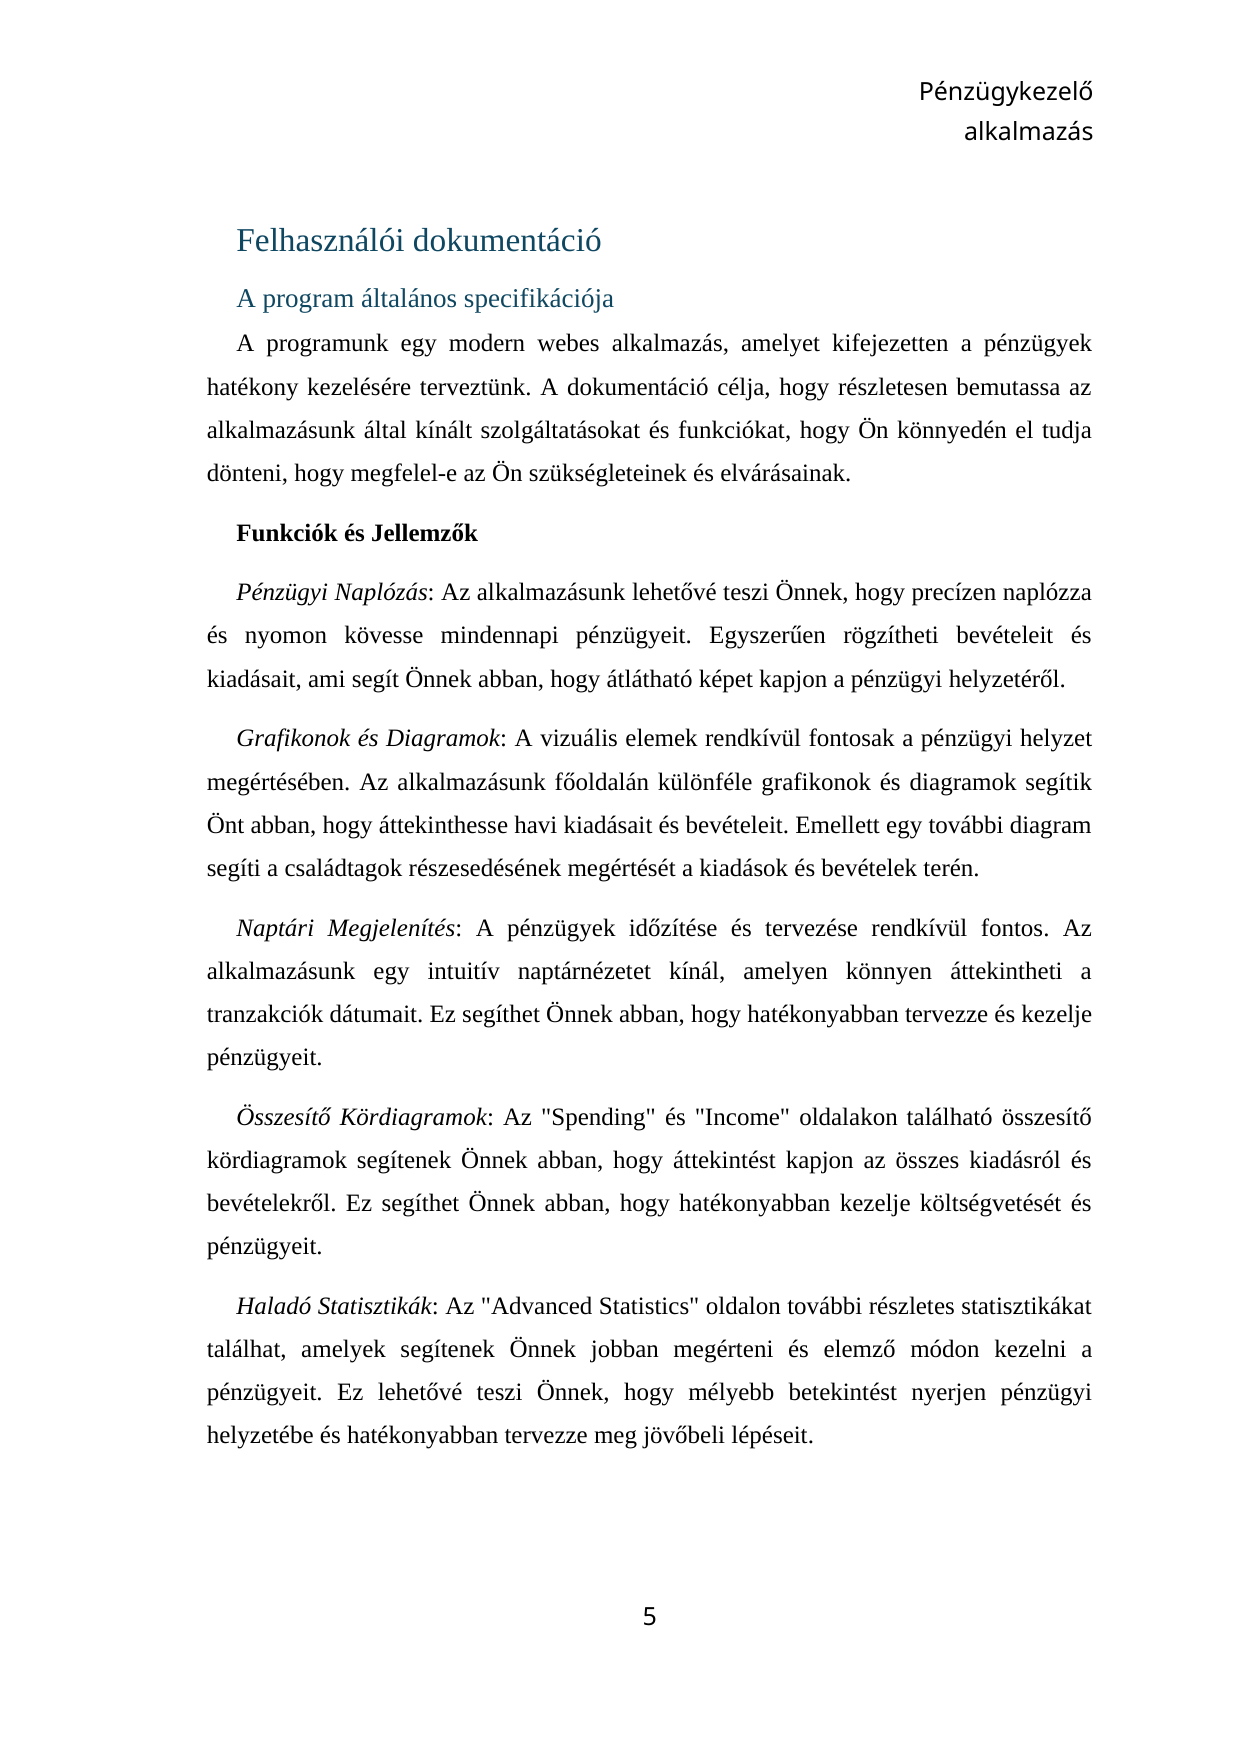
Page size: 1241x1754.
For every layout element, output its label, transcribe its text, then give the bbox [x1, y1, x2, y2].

text Naptári Megjelenítés: A pénzügyek időzítése és tervezése rendkívül fontos. Az alkalmazásunk egy intuitív naptárnézetet kínál, amelyen könnyen áttekintheti a tranzakciók dátumait. Ez segíthet Önnek abban, hogy hatékonyabban tervezze és kezelje pénzügyeit. [207, 913, 1093, 1071]
text Haladó Statisztikák: Az "Advanced Statistics" oldalon további részletes statisztikákat találhat, amelyek segítenek Önnek jobban megérteni és elemző módon kezelni a pénzügyeit. Ez lehetővé teszi Önnek, hogy mélyebb betekintést nyerjen pénzügyi helyzetébe és hatékonyabban tervezze meg jövőbeli lépéseit. [207, 1291, 1093, 1449]
text Grafikonok és Diagramok: A vizuális elemek rendkívül fontosak a pénzügyi helyzet megértésében. Az alkalmazásunk főoldalán különféle grafikonok és diagramok segítik Önt abban, hogy áttekinthesse havi kiadásait és bevételeit. Emellett egy további diagram segíti a családtagok részesedésének megértését a kiadások és bevételek terén. [207, 723, 1093, 882]
text Pénzügyi Naplózás: Az alkalmazásunk lehetővé teszi Önnek, hogy precízen naplózza és nyomon kövesse mindennapi pénzügyeit. Egyszerűen rögzítheti bevételeit és kiadásait, ami segít Önnek abban, hogy átlátható képet kapjon a pénzügyi helyzetéről. [207, 577, 1093, 692]
text Funkciók és Jellemzők [207, 518, 1093, 546]
text A programunk egy modern webes alkalmazás, amelyet kifejezetten a pénzügyek hatékony kezelésére terveztünk. A dokumentáció célja, hogy részletesen bemutassa az alkalmazásunk által kínált szolgáltatásokat és funkciókat, hogy Ön könnyedén el tudja dönteni, hogy megfelel-e az Ön szükségleteinek és elvárásainak. [207, 328, 1093, 487]
text Összesítő Kördiagramok: Az "Spending" és "Income" oldalakon található összesítő kördiagramok segítenek Önnek abban, hogy áttekintést kapjon az összes kiadásról és bevételekről. Ez segíthet Önnek abban, hogy hatékonyabban kezelje költségvetését és pénzügyeit. [207, 1102, 1093, 1260]
subtitle Felhasználói dokumentáció [207, 220, 1093, 258]
subtitle A program általános specifikációja [207, 282, 1093, 313]
